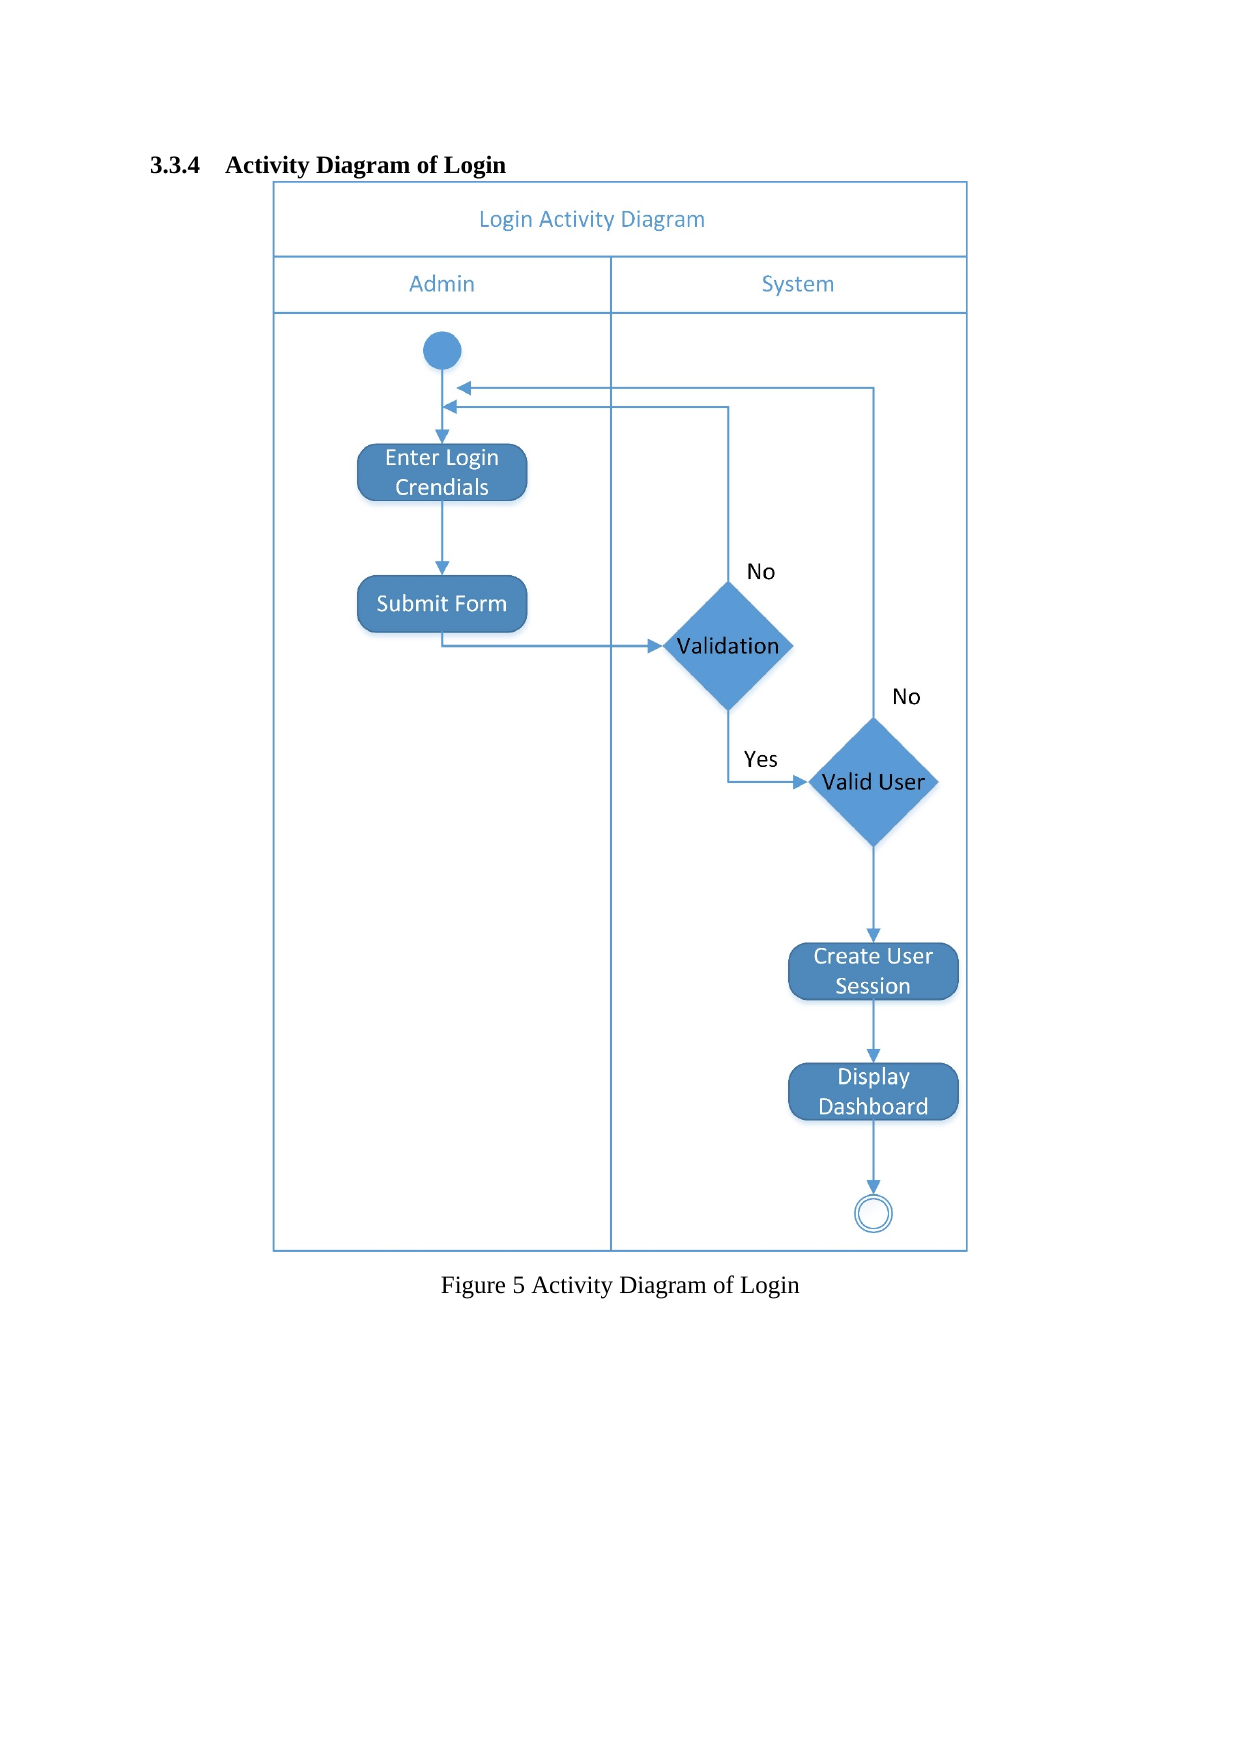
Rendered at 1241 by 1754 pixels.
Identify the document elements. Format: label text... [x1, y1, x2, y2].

picture [272, 181, 968, 1252]
subtitle Activity Diagram of Login [150, 150, 1090, 179]
